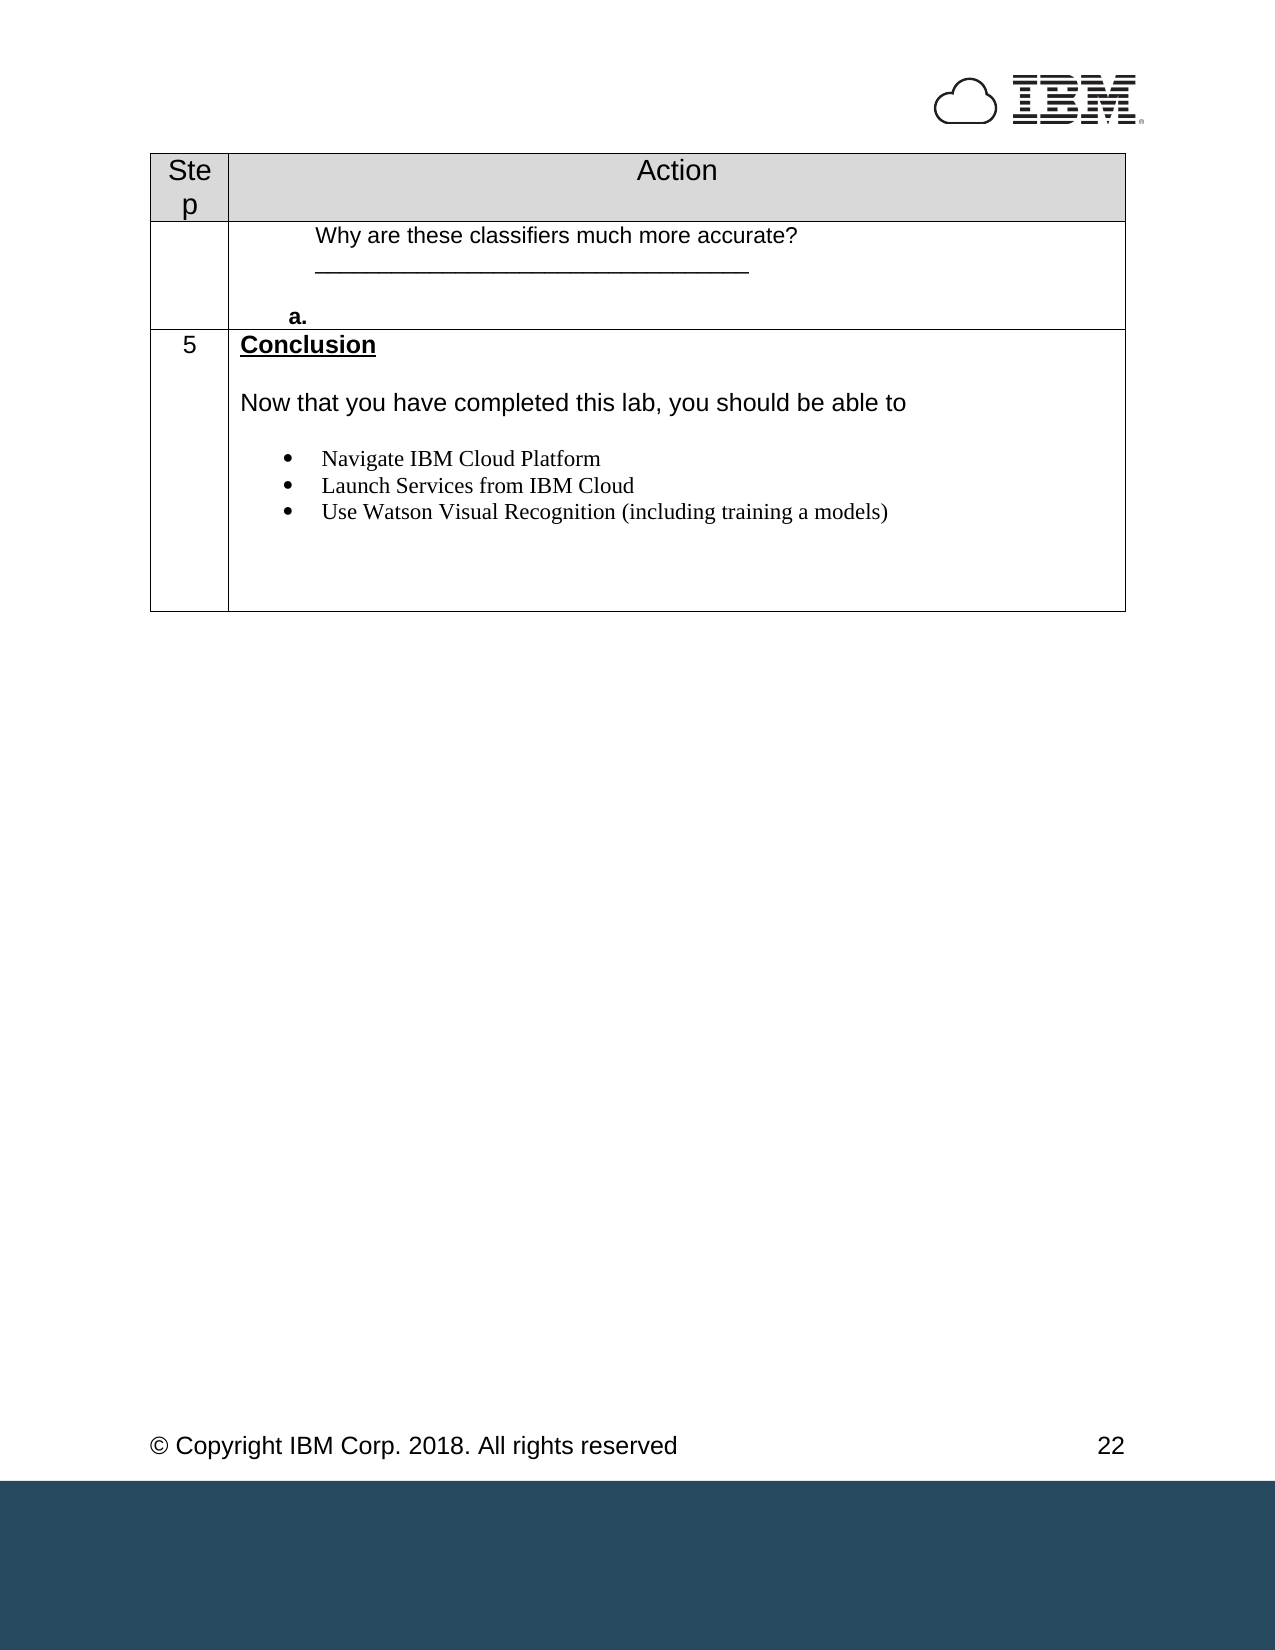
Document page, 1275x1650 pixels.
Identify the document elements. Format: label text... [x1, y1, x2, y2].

picture [932, 76, 1000, 124]
table_cell 5 [151, 330, 228, 611]
table_cell 4 [151, 222, 228, 329]
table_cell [229, 222, 1125, 329]
table_header Step [151, 154, 228, 221]
table_header Action [229, 154, 1125, 221]
picture [1013, 75, 1144, 124]
table_cell Conclusion Now that you have completed this lab, you should be able to Navigate IBM Cloud Platform Launch Services from IBM Cloud Use Watson Visual Recognition (including training a models) [229, 330, 1125, 611]
